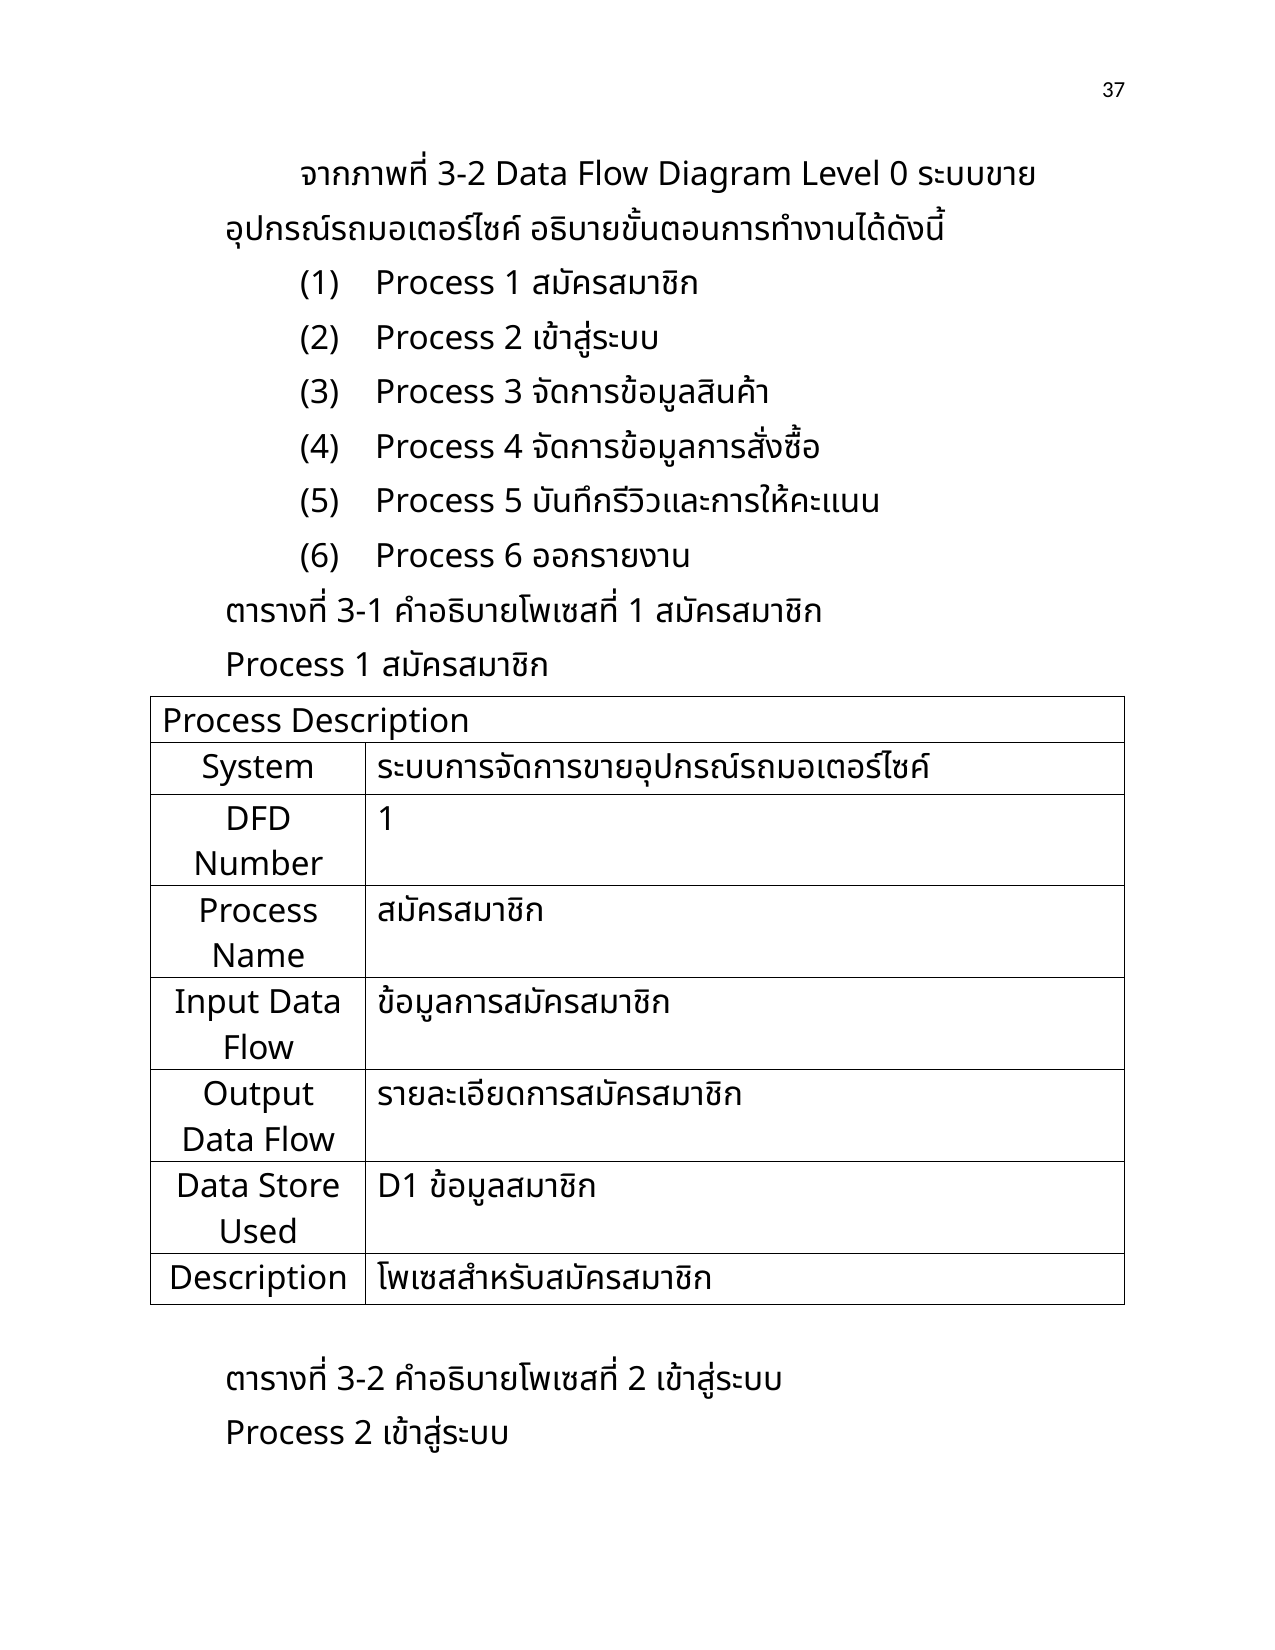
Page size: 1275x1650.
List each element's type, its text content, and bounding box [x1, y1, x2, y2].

table_cell Data Store Used [151, 1162, 365, 1253]
table_cell System [151, 743, 365, 793]
table_cell Process Name [151, 886, 365, 977]
table_cell รายละเอียดการสมัครสมาชิก [366, 1070, 1124, 1161]
table_cell Input Data Flow [151, 978, 365, 1069]
table_cell 1 [366, 795, 1124, 885]
list Process 1 สมัครสมาชิก [300, 259, 1125, 309]
text ตารางที่ 3-2 คำอธิบายโพเซสที่ 2 เข้าสู่ระบบ [150, 1354, 1125, 1405]
text จากภาพที่ 3-2 Data Flow Diagram Level 0 ระบบขายอุปกรณ์รถมอเตอร์ไซค์ อธิบายขั้นตอนการทำงานได้ดังนี้ [225, 150, 1125, 255]
table_cell โพเซสสำหรับสมัครสมาชิก [366, 1254, 1124, 1304]
table_cell ระบบการจัดการขายอุปกรณ์รถมอเตอร์ไซค์ [366, 743, 1124, 793]
text Process 2 เข้าสู่ระบบ [150, 1409, 1125, 1459]
table_cell ข้อมูลการสมัครสมาชิก [366, 978, 1124, 1069]
list Process 5 บันทึกรีวิวและการให้คะแนน [300, 477, 1125, 528]
table_header Process Description [151, 697, 1124, 742]
table_cell Description [151, 1254, 365, 1304]
table_cell Output Data Flow [151, 1070, 365, 1161]
list Process 3 จัดการข้อมูลสินค้า [300, 368, 1125, 419]
text ตารางที่ 3-1 คำอธิบายโพเซสที่ 1 สมัครสมาชิก [150, 586, 1125, 637]
list Process 2 เข้าสู่ระบบ [300, 313, 1125, 364]
list Process 6 ออกรายงาน [300, 532, 1125, 582]
table_cell D1 ข้อมูลสมาชิก [366, 1162, 1124, 1253]
table_cell สมัครสมาชิก [366, 886, 1124, 977]
text Process 1 สมัครสมาชิก [150, 641, 1125, 692]
table_cell DFD Number [151, 795, 365, 885]
list Process 4 จัดการข้อมูลการสั่งซื้อ [300, 423, 1125, 473]
